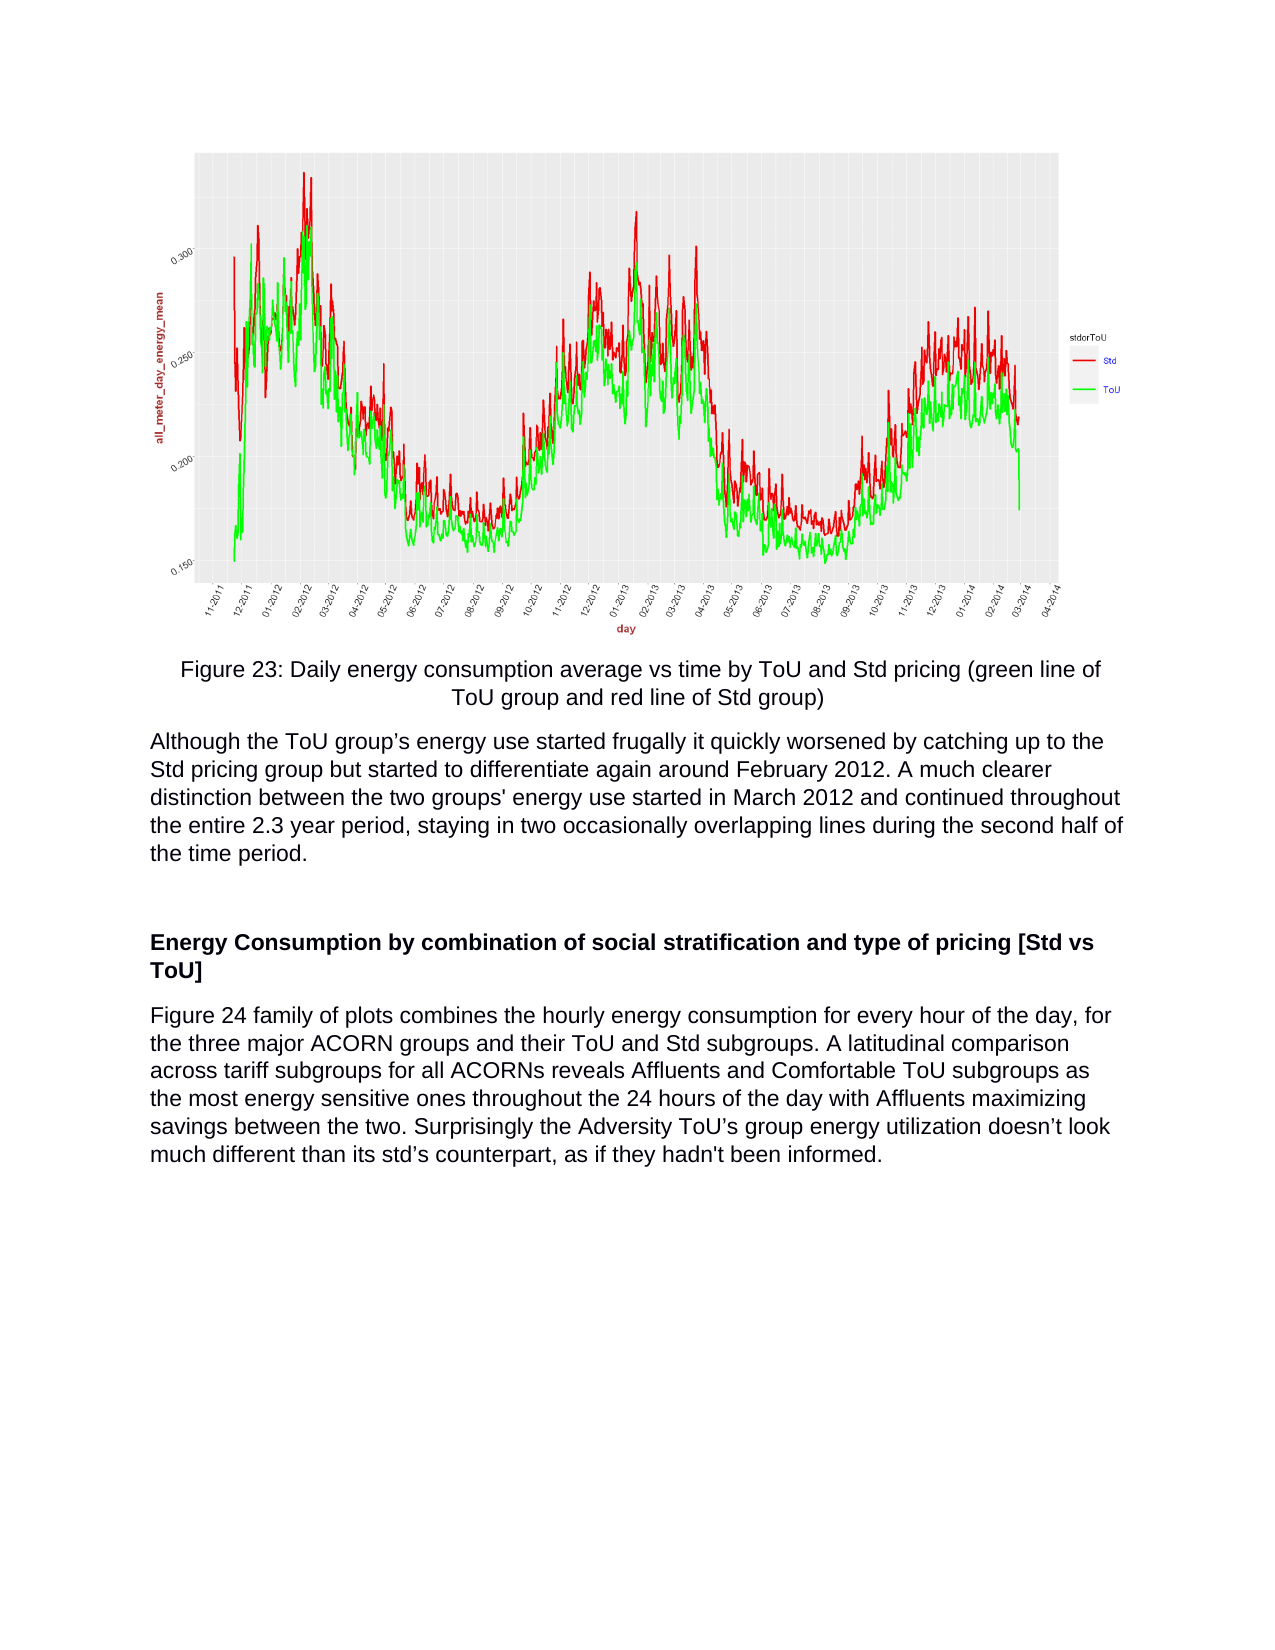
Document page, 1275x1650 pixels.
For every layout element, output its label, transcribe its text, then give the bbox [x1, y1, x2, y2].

text Although the ToU group’s energy use started frugally it quickly worsened by catching up to the Std pricing group but started to differentiate again around February 2012. A much clearer distinction between the two groups' energy use started in March 2012 and continued throughout the entire 2.3 year period, staying in two occasionally overlapping lines during the second half of the time period. [150, 728, 1125, 866]
text Figure 23: Daily energy consumption average vs time by ToU and Std pricing (green line of ToU group and red line of Std group) [150, 656, 1125, 710]
picture [150, 150, 1125, 638]
text Energy Consumption by combination of social stratification and type of pricing [Std vs ToU] [150, 929, 1125, 983]
text Figure 24 family of plots combines the hourly energy consumption for every hour of the day, for the three major ACORN groups and their ToU and Std subgroups. A latitudinal comparison across tariff subgroups for all ACORNs reveals Affluents and Comfortable ToU subgroups as the most energy sensitive ones throughout the 24 hours of the day with Affluents maximizing savings between the two. Surprisingly the Adversity ToU’s group energy utilization doesn’t look much different than its std’s counterpart, as if they hadn't been informed. [150, 1002, 1125, 1167]
